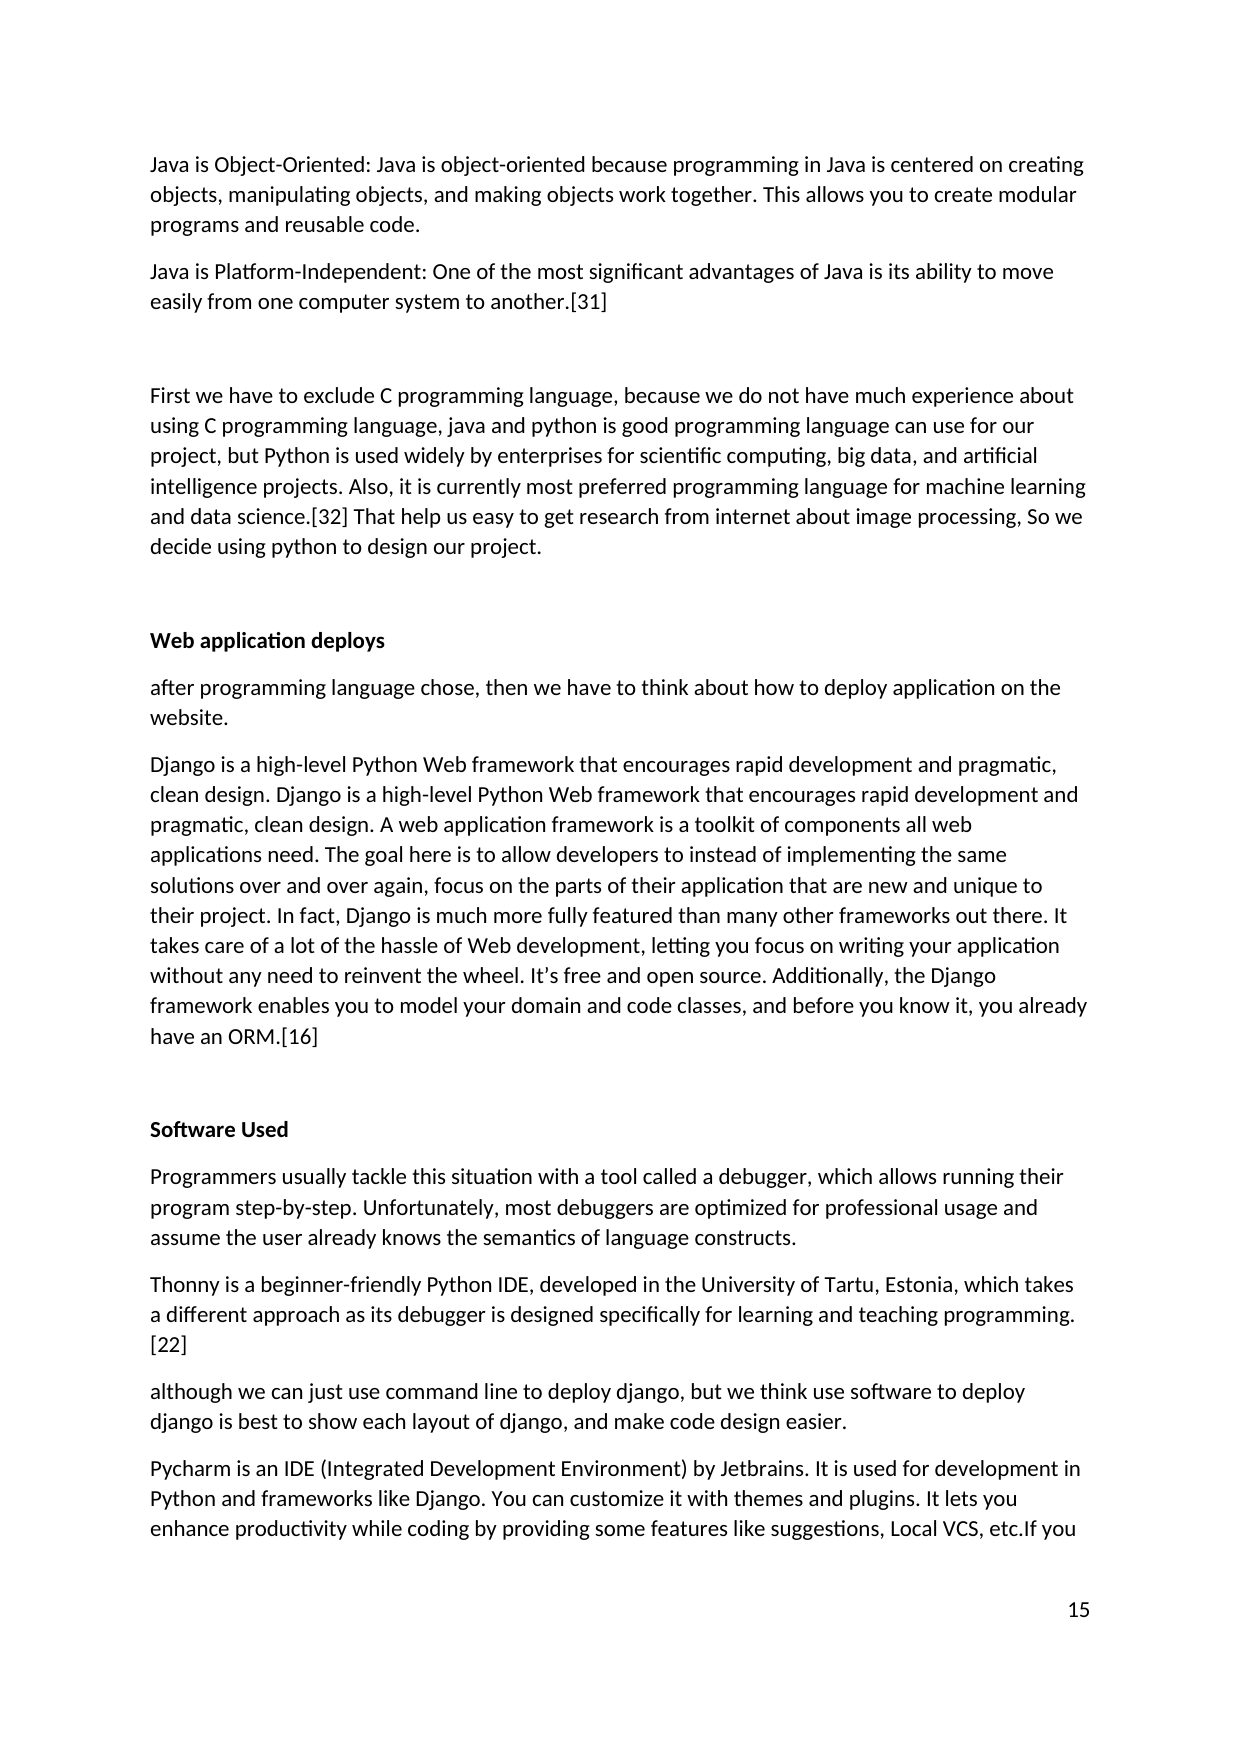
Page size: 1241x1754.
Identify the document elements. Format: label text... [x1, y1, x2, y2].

text Java is Platform-Independent: One of the most significant advantages of Java is its ability to move easily from one computer system to another.[31] [150, 257, 1090, 316]
text Programmers usually tackle this situation with a tool called a debugger, which allows running their program step-by-step. Unfortunately, most debuggers are optimized for professional usage and assume the user already knows the semantics of language constructs. [150, 1162, 1090, 1251]
text after programming language chose, then we have to think about how to deploy application on the website. [150, 673, 1090, 731]
text Software Used [150, 1116, 1090, 1144]
text Web application deploys [150, 626, 1090, 654]
text although we can just use command line to deploy django, but we think use software to deploy django is best to show each layout of django, and make code design easier. [150, 1377, 1090, 1435]
text Django is a high-level Python Web framework that encourages rapid development and pragmatic, clean design. Django is a high-level Python Web framework that encourages rapid development and pragmatic, clean design. A web application framework is a toolkit of components all web applications need. The goal here is to allow developers to instead of implementing the same solutions over and over again, focus on the parts of their application that are new and unique to their project. In fact, Django is much more fully featured than many other frameworks out there. It takes care of a lot of the hassle of Web development, letting you focus on writing your application without any need to reinvent the wheel. It’s free and open source. Additionally, the Django framework enables you to model your domain and code classes, and before you know it, you already have an ORM.[16] [150, 750, 1090, 1050]
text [150, 1454, 1090, 1543]
text Java is Object-Oriented: Java is object-oriented because programming in Java is centered on creating objects, manipulating objects, and making objects work together. This allows you to create modular programs and reusable code. [150, 150, 1090, 238]
text Thonny is a beginner-friendly Python IDE, developed in the University of Tartu, Estonia, which takes a different approach as its debugger is designed specifically for learning and teaching programming.[22] [150, 1270, 1090, 1358]
text First we have to exclude C programming language, because we do not have much experience about using C programming language, java and python is good programming language can use for our project, but Python is used widely by enterprises for scientific computing, big data, and artificial intelligence projects. Also, it is currently most preferred programming language for machine learning and data science.[32] That help us easy to get research from internet about image processing, So we decide using python to design our project. [150, 381, 1090, 560]
